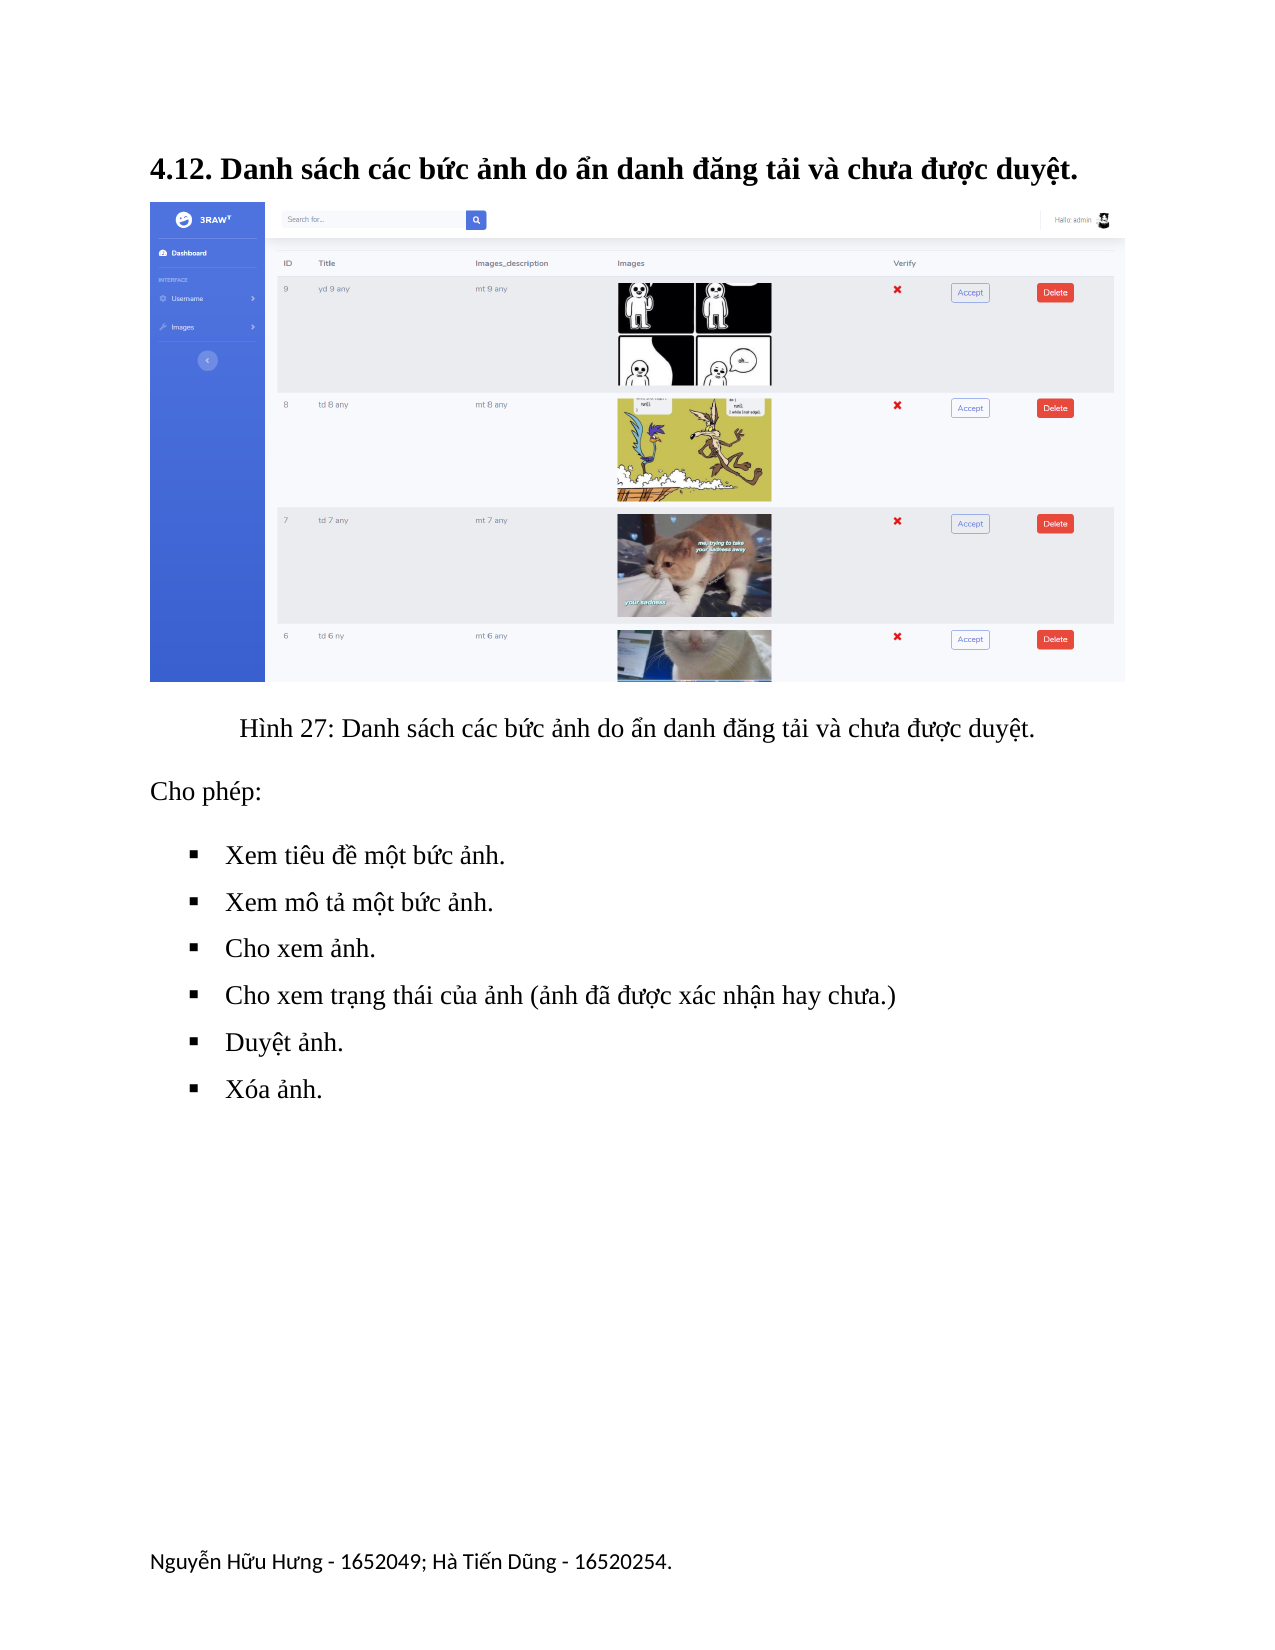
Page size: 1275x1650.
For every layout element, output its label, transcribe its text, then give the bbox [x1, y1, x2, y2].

picture [150, 202, 1125, 682]
list Cho xem trạng thái của ảnh (ảnh đã được xác nhận hay chưa.) [187, 979, 1125, 1011]
list Duyệt ảnh. [187, 1026, 1125, 1057]
text Hình 27: Danh sách các bức ảnh do ẩn danh đăng tải và chưa được duyệt. [150, 712, 1125, 743]
list Cho xem ảnh. [187, 932, 1125, 964]
list Xóa ảnh. [187, 1073, 1125, 1104]
subtitle 4.12. Danh sách các bức ảnh do ẩn danh đăng tải và chưa được duyệt. [150, 150, 1125, 186]
list Xem tiêu đề một bức ảnh. [187, 839, 1125, 870]
list Xem mô tả một bức ảnh. [187, 886, 1125, 917]
text Cho phép: [150, 775, 1125, 807]
